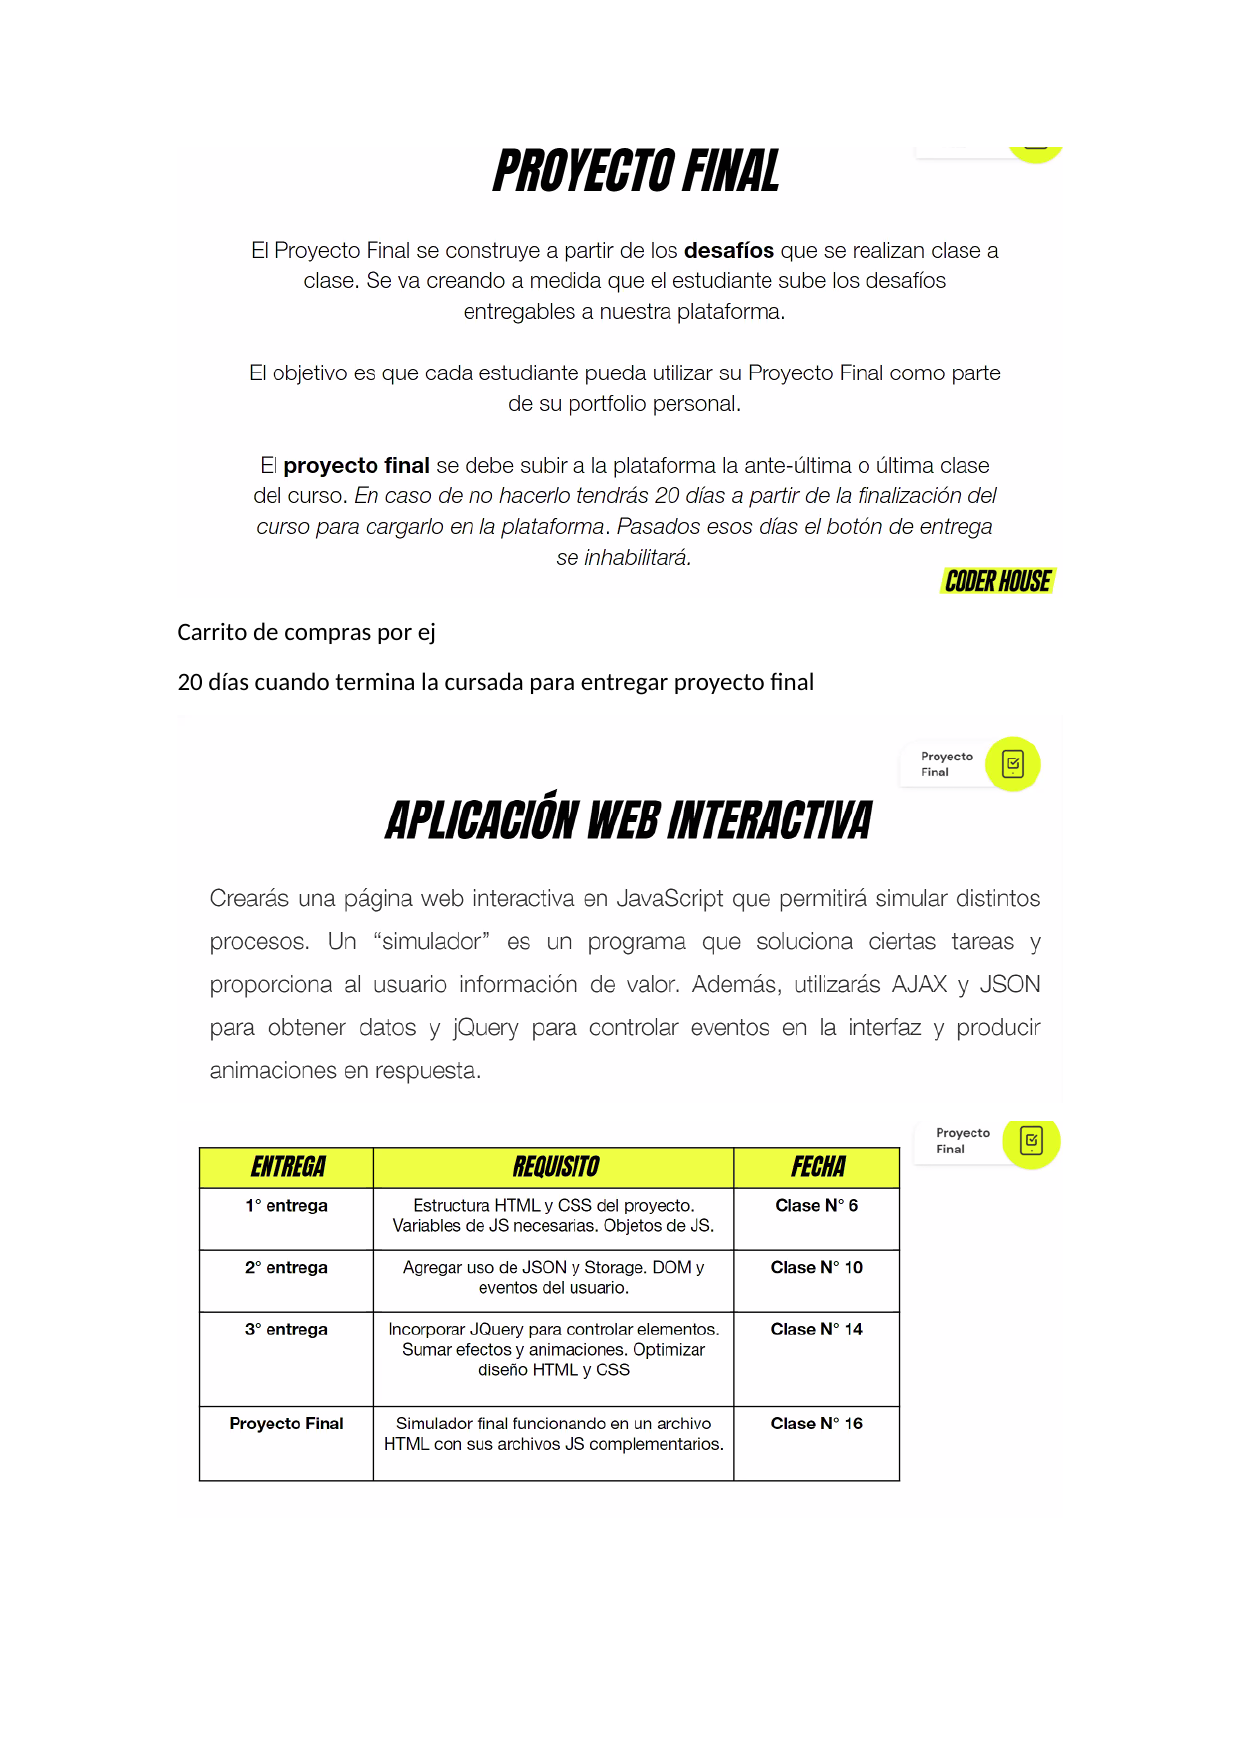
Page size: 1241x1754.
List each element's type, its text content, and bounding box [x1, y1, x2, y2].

text 20 días cuando termina la cursada para entregar proyecto final [177, 666, 1063, 696]
picture [177, 715, 1063, 1103]
picture [177, 147, 1063, 598]
picture [177, 1121, 1063, 1518]
text Carrito de compras por ej [177, 616, 1063, 647]
